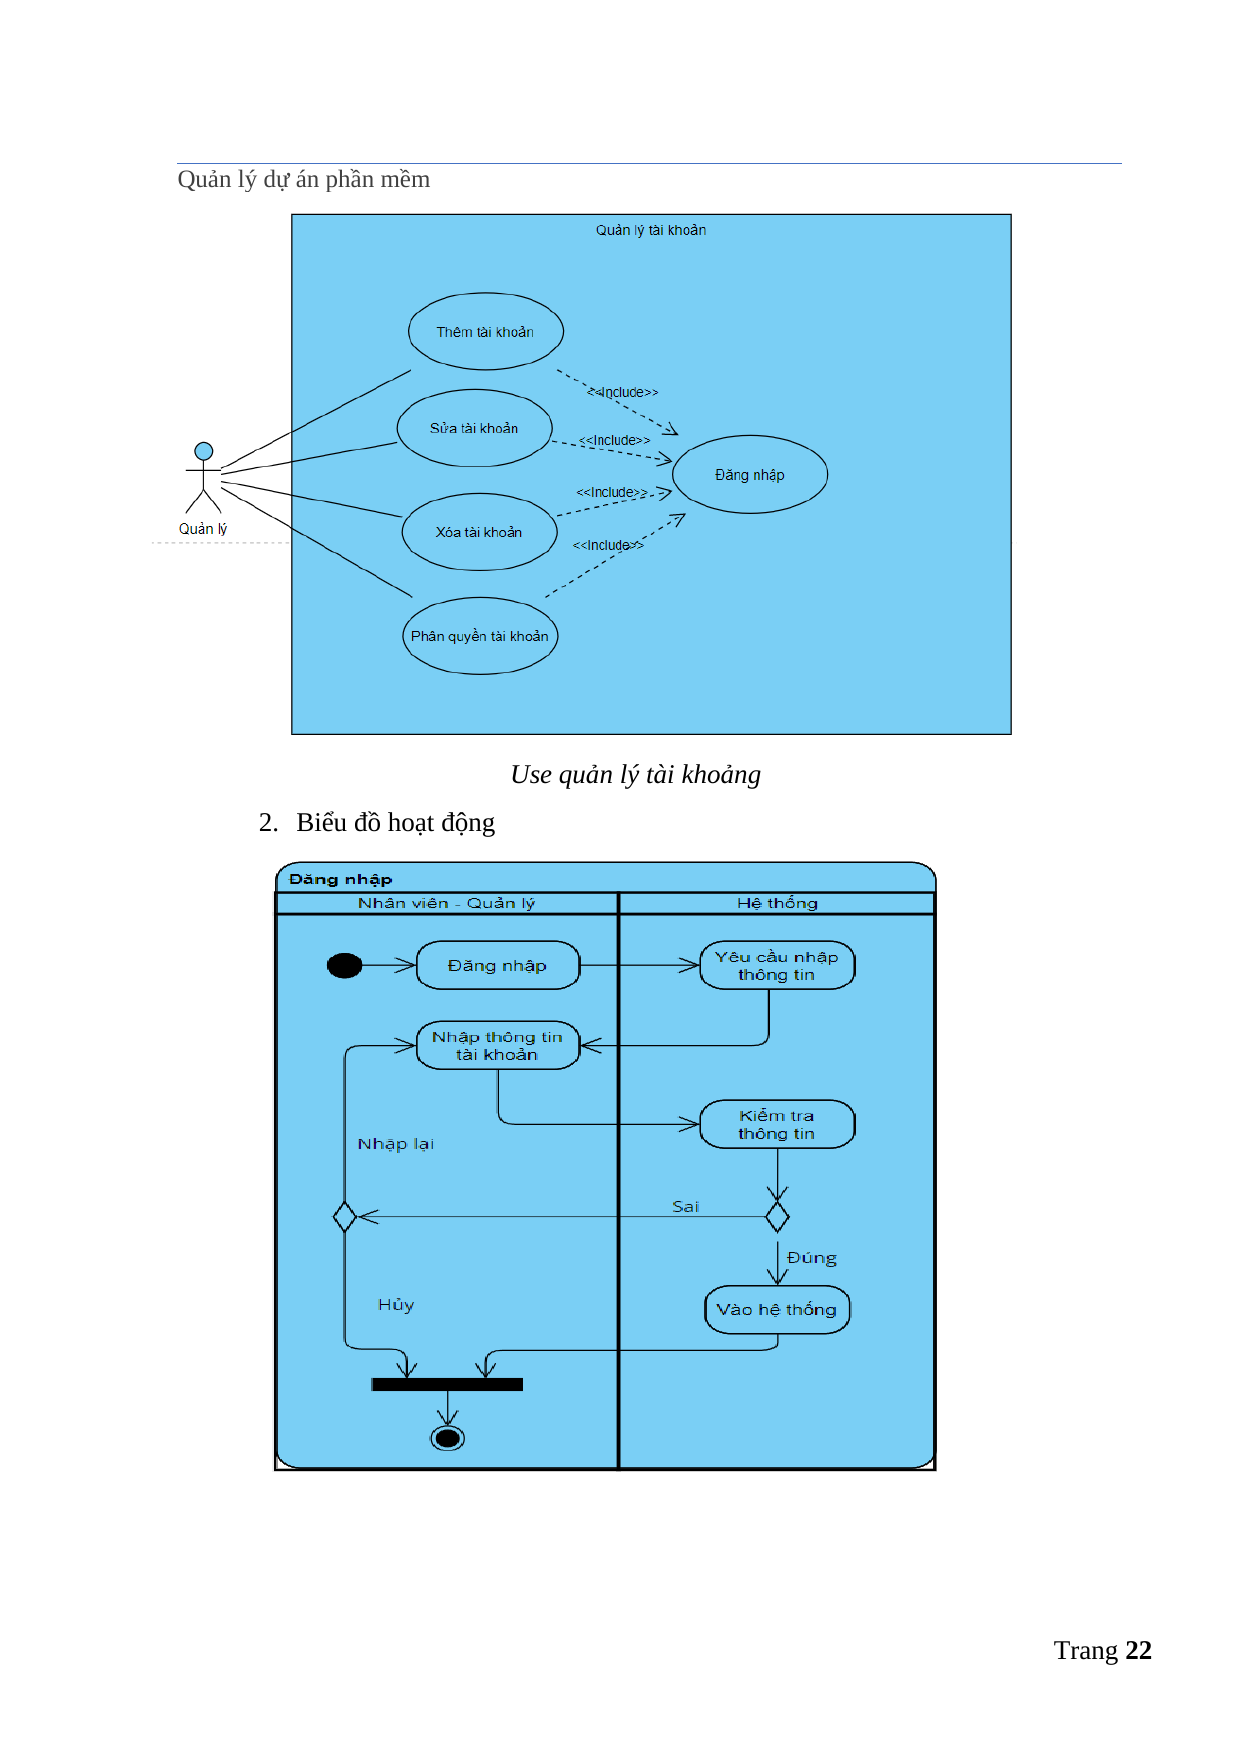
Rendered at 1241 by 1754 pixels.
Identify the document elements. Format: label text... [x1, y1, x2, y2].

list Use quản lý tài khoảng [46, 758, 1122, 789]
picture [151, 192, 1017, 741]
list Biểu đồ hoạt động [258, 806, 1122, 837]
picture [258, 854, 950, 1476]
